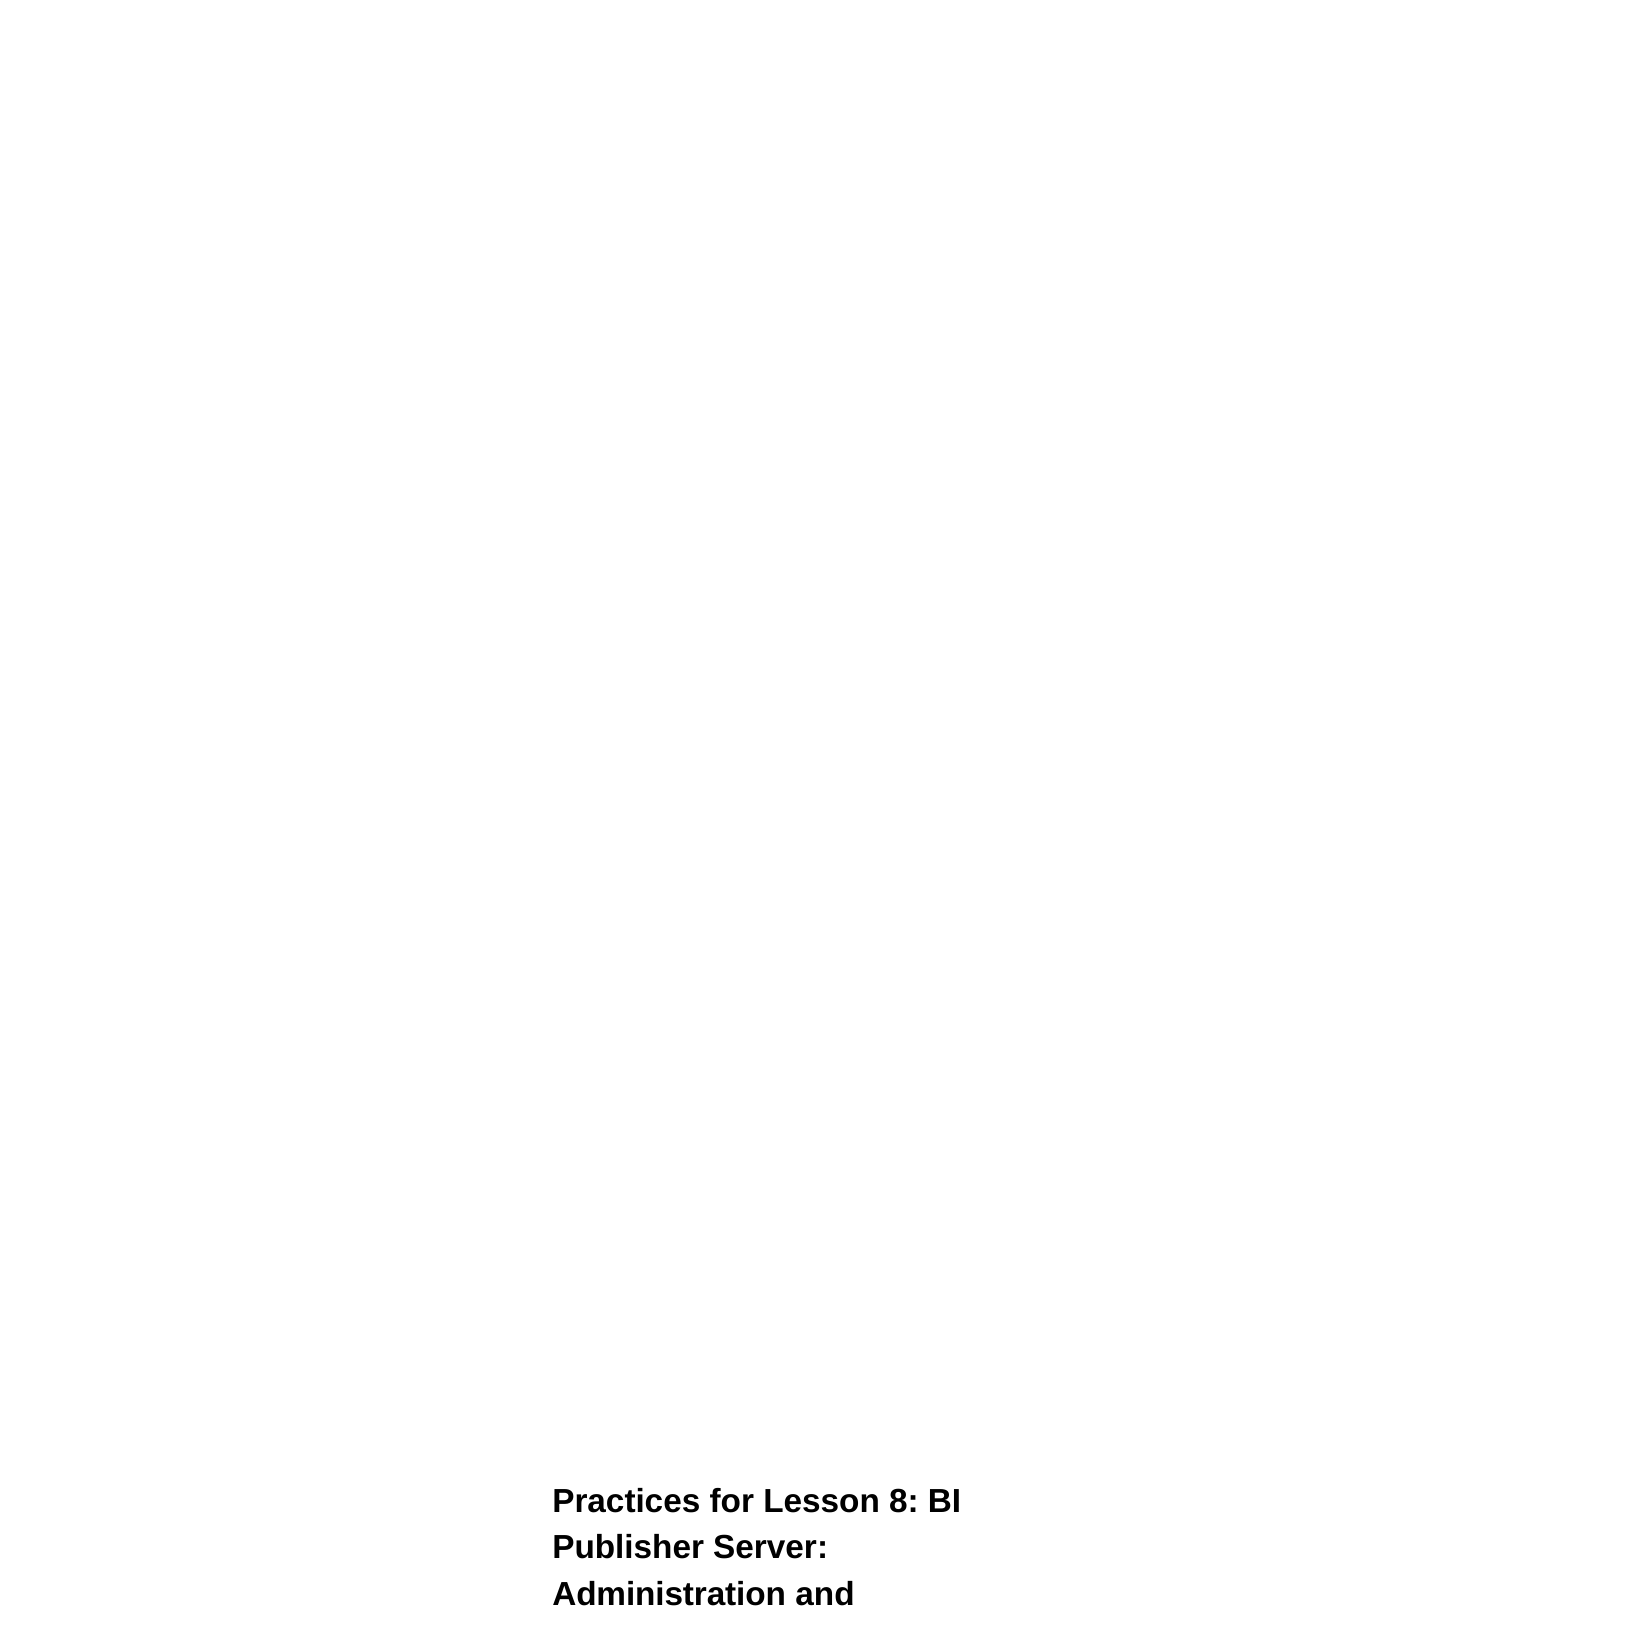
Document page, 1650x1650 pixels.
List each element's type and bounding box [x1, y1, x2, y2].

subtitle [552, 1481, 994, 1612]
